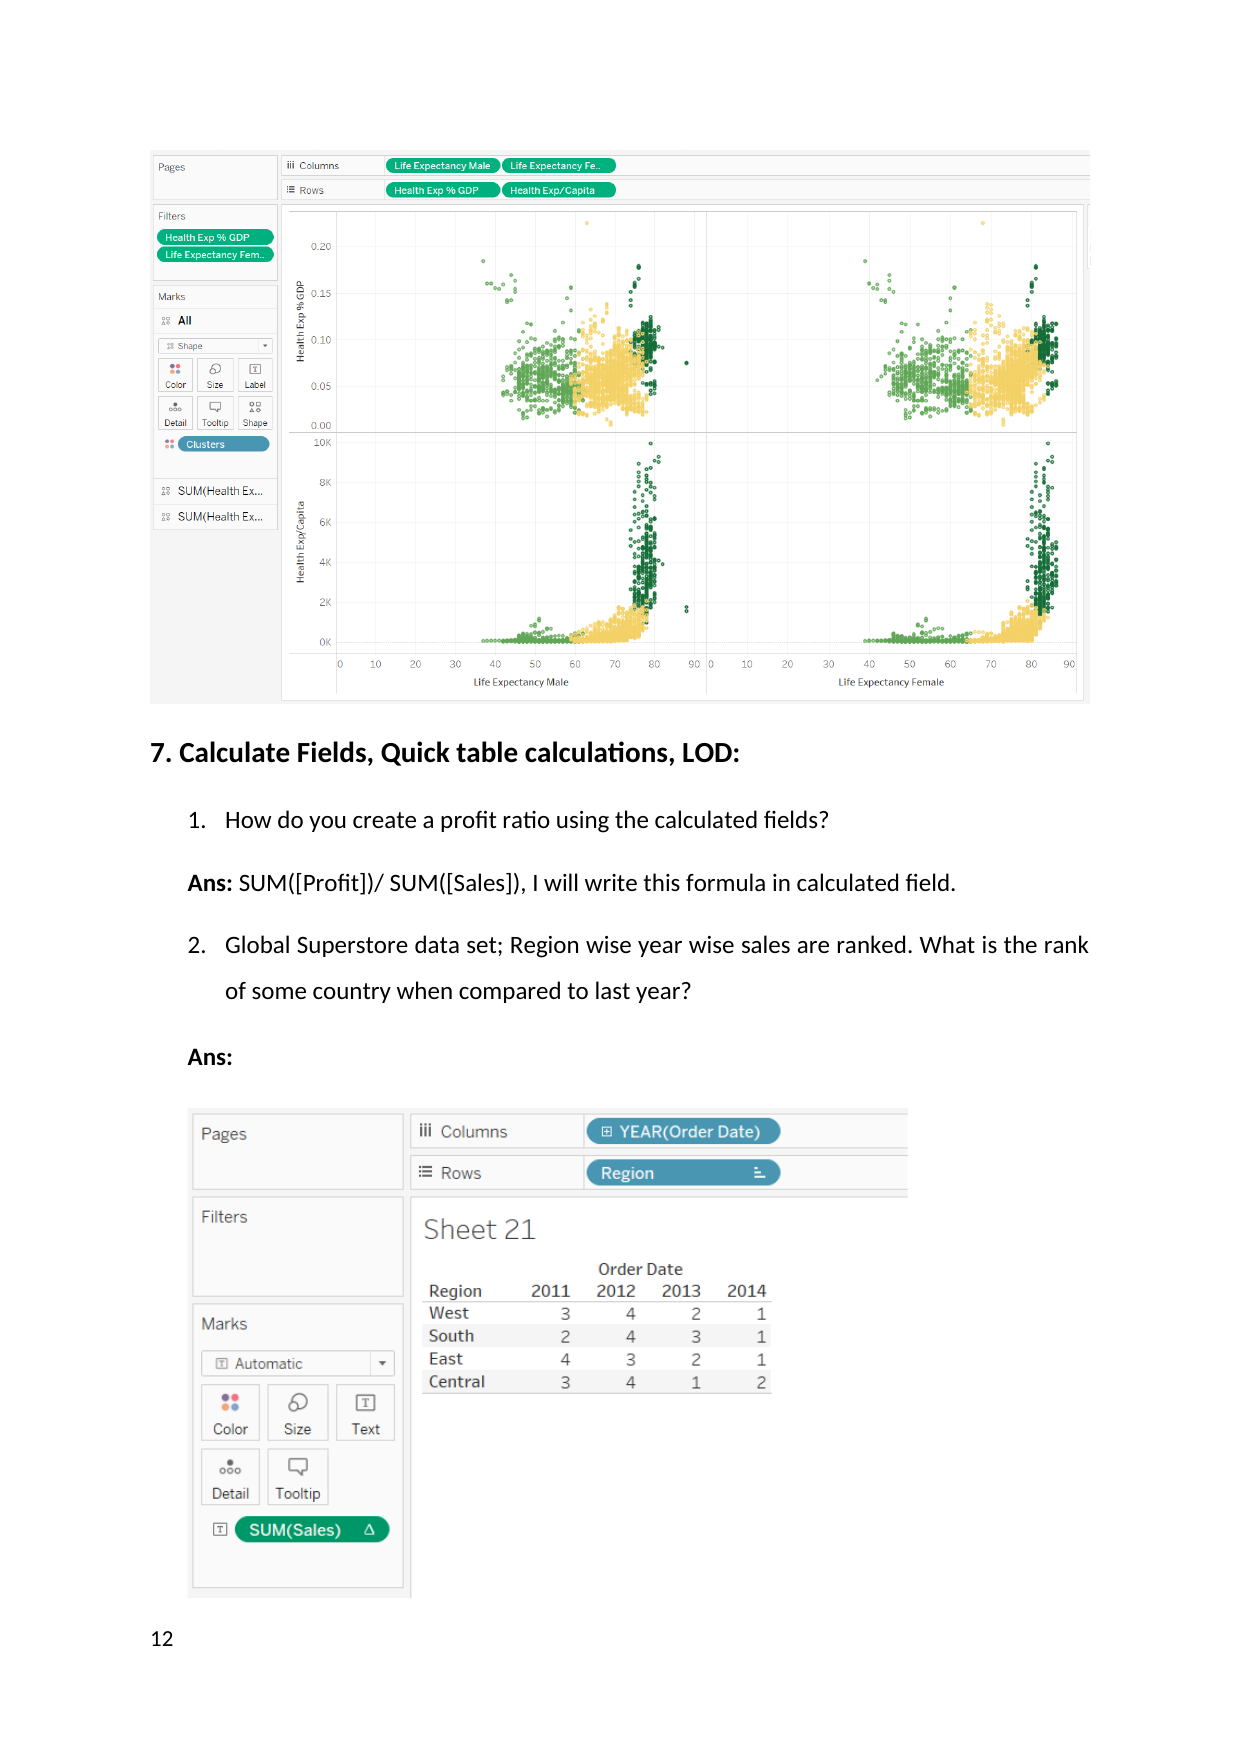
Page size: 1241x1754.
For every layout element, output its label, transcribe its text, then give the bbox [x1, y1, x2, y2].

picture [187, 1108, 908, 1598]
list Global Superstore data set; Region wise year wise sales are ranked. What is the rank of some country when compared to last year? [187, 929, 1090, 1005]
text Ans: [187, 1041, 1090, 1072]
picture [150, 150, 1091, 704]
list How do you create a profit ratio using the calculated fields? [187, 804, 1090, 835]
text 7. Calculate Fields, Quick table calculations, LOD: [150, 734, 1090, 770]
text Ans: SUM([Profit])/ SUM([Sales]), I will write this formula in calculated field. [187, 867, 1090, 897]
